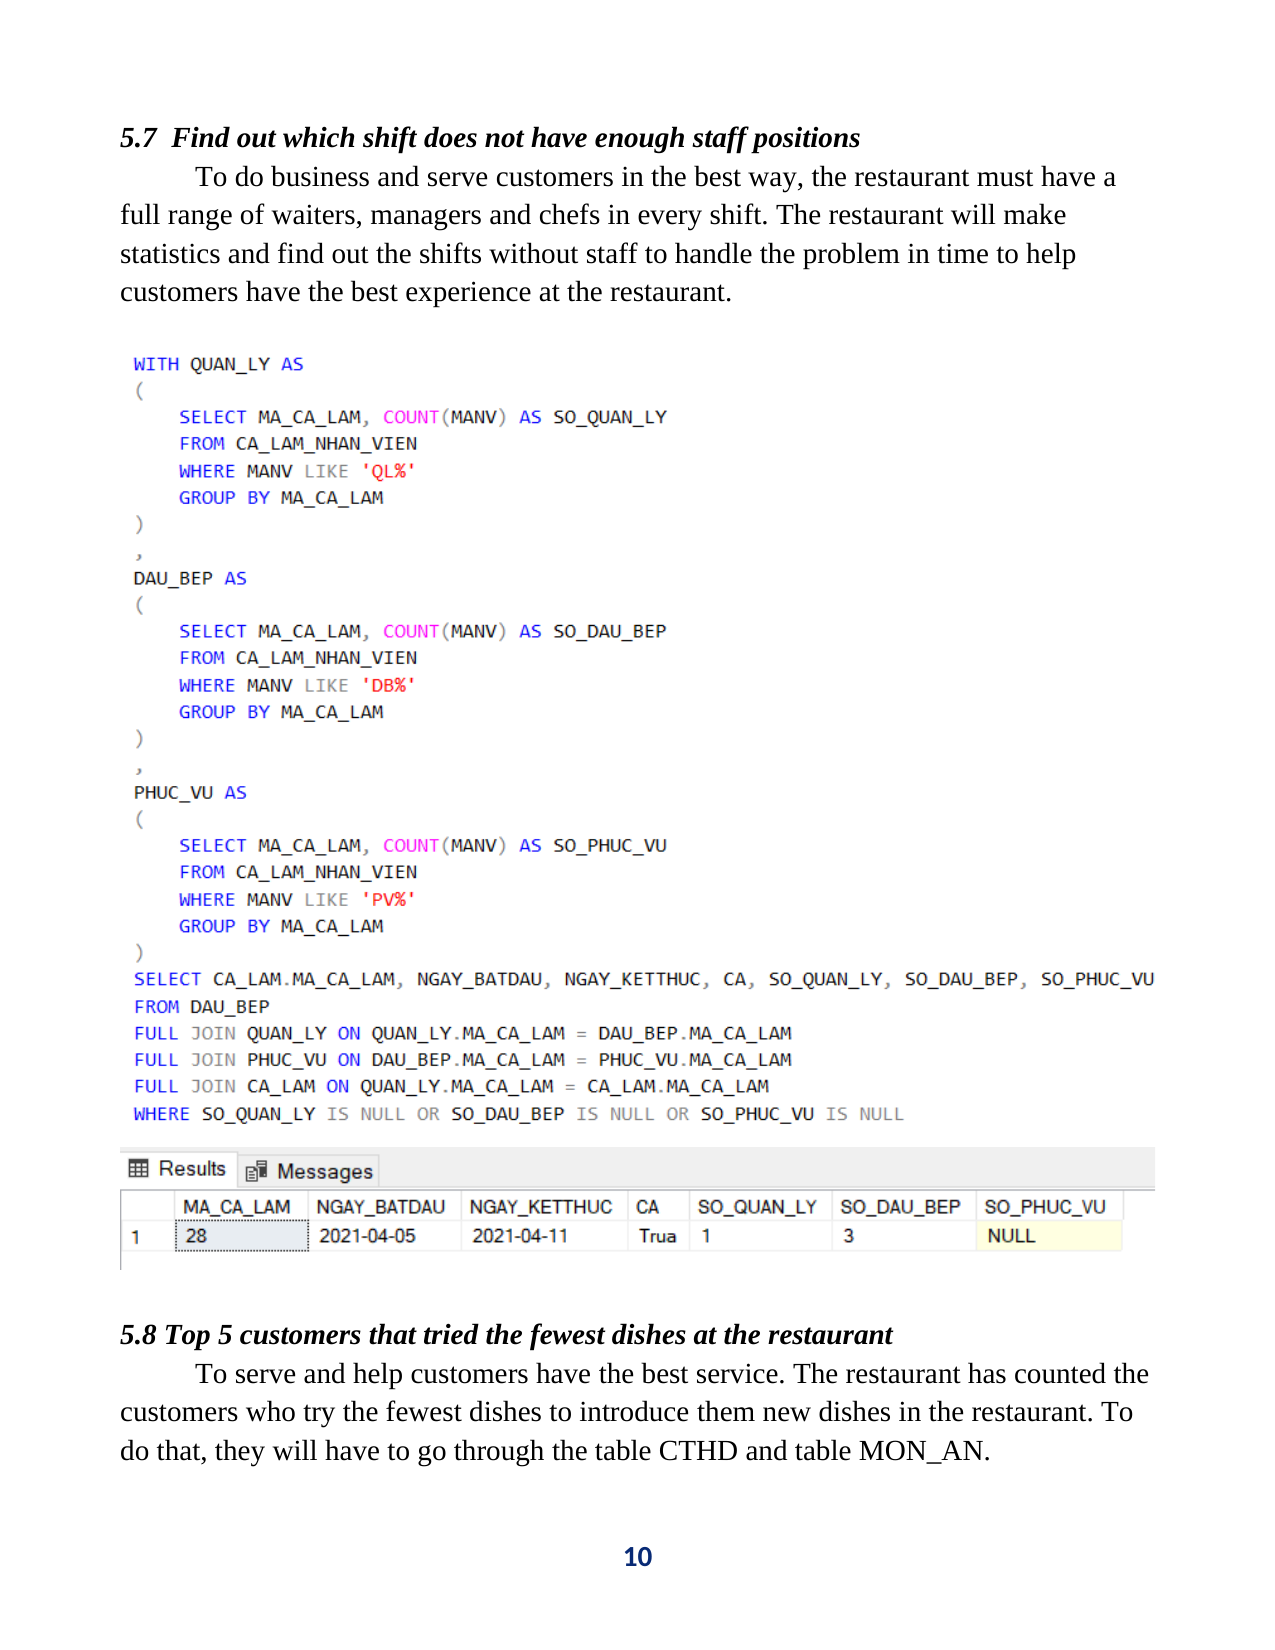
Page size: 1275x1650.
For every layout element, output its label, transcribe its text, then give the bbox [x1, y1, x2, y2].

picture [120, 1147, 1155, 1270]
subtitle 5.8 Top 5 customers that tried the fewest dishes at the restaurant [120, 1317, 1155, 1351]
subtitle 5.7 Find out which shift does not have enough staff positions [120, 120, 1155, 154]
picture [120, 351, 1165, 1143]
text To do business and serve customers in the best way, the restaurant must have a full range of waiters, managers and chefs in every shift. The restaurant will make statistics and find out the shifts without staff to handle the problem in time to help customers have the best experience at the restaurant. [120, 159, 1155, 308]
text To serve and help customers have the best service. The restaurant has counted the customers who try the fewest dishes to introduce them new dishes in the restaurant. To do that, they will have to go through the table CTHD and table MON_AN. [120, 1356, 1155, 1466]
